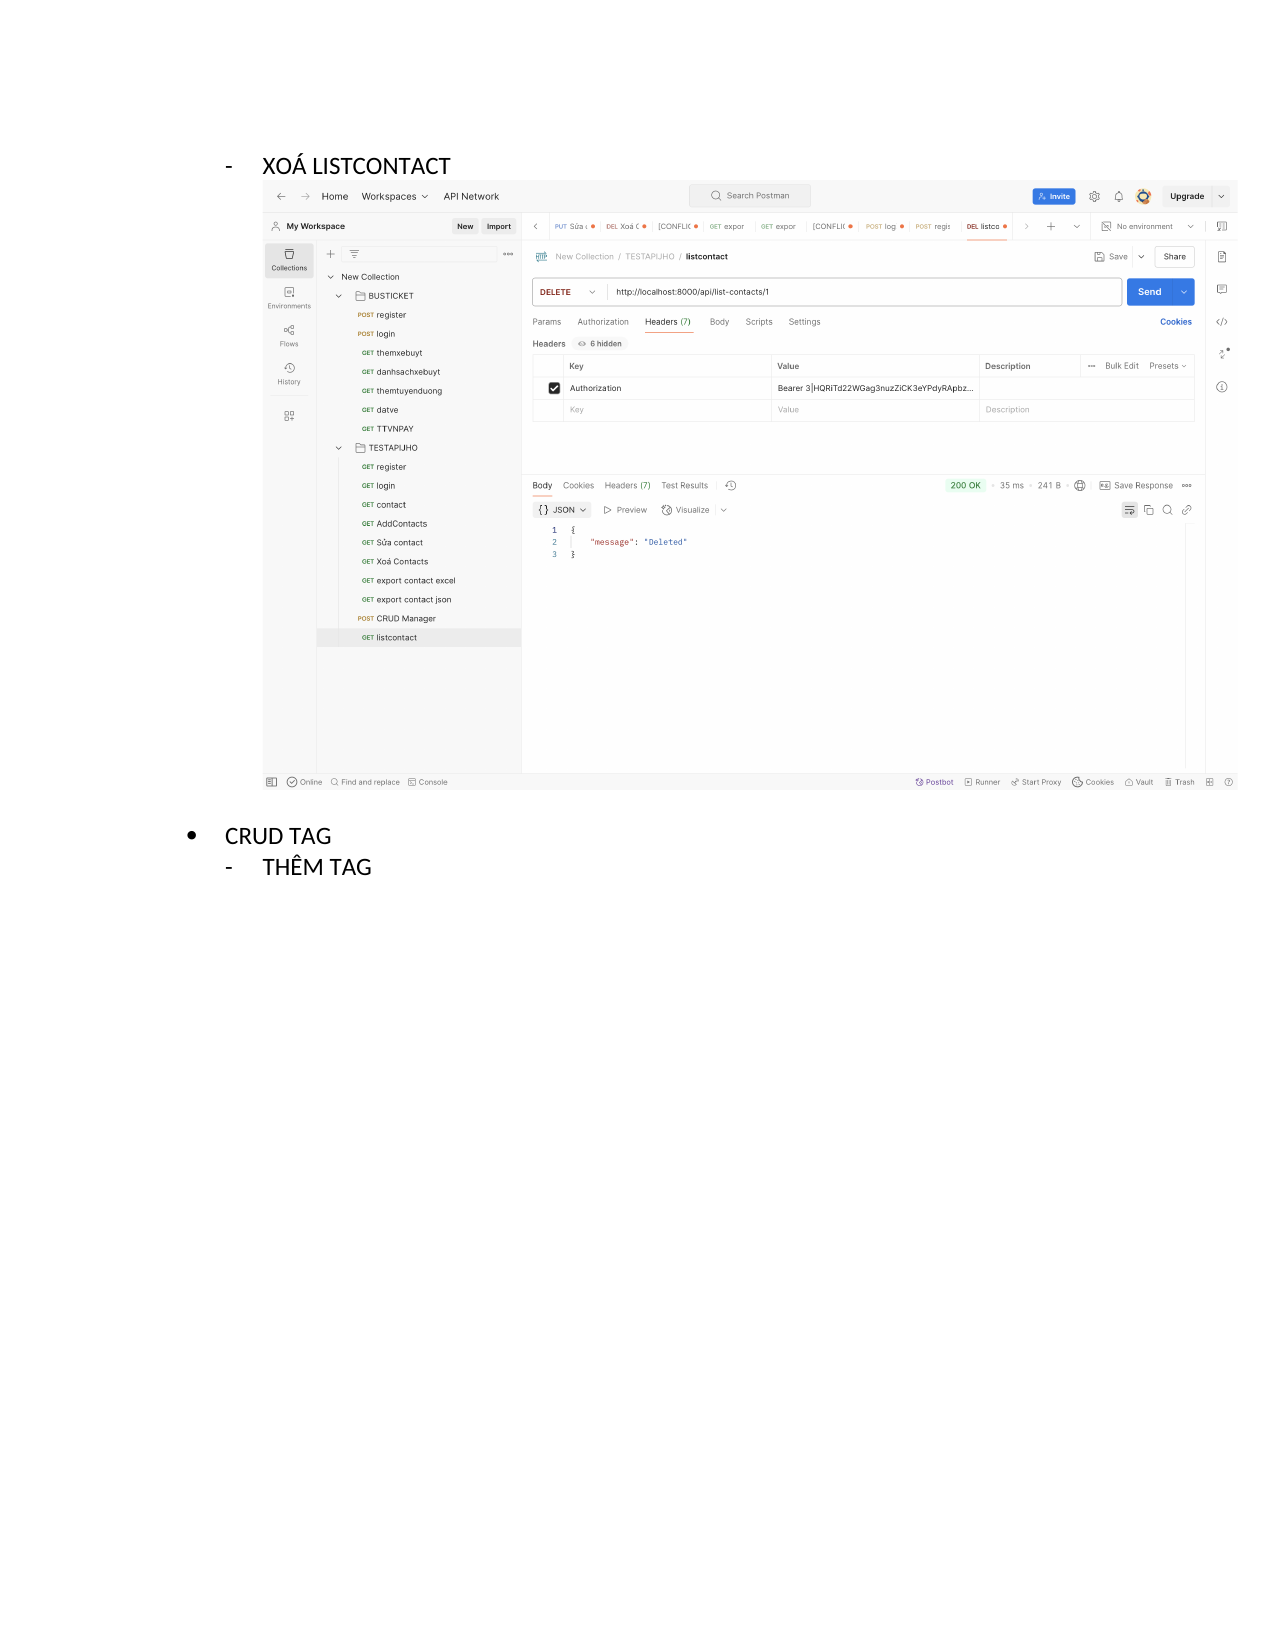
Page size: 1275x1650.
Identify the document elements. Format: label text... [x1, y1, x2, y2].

list CRUD TAG [187, 820, 1125, 851]
list THÊM TAG [225, 851, 1125, 881]
list XOÁ LISTCONTACT [225, 150, 1125, 181]
picture [262, 180, 1238, 790]
